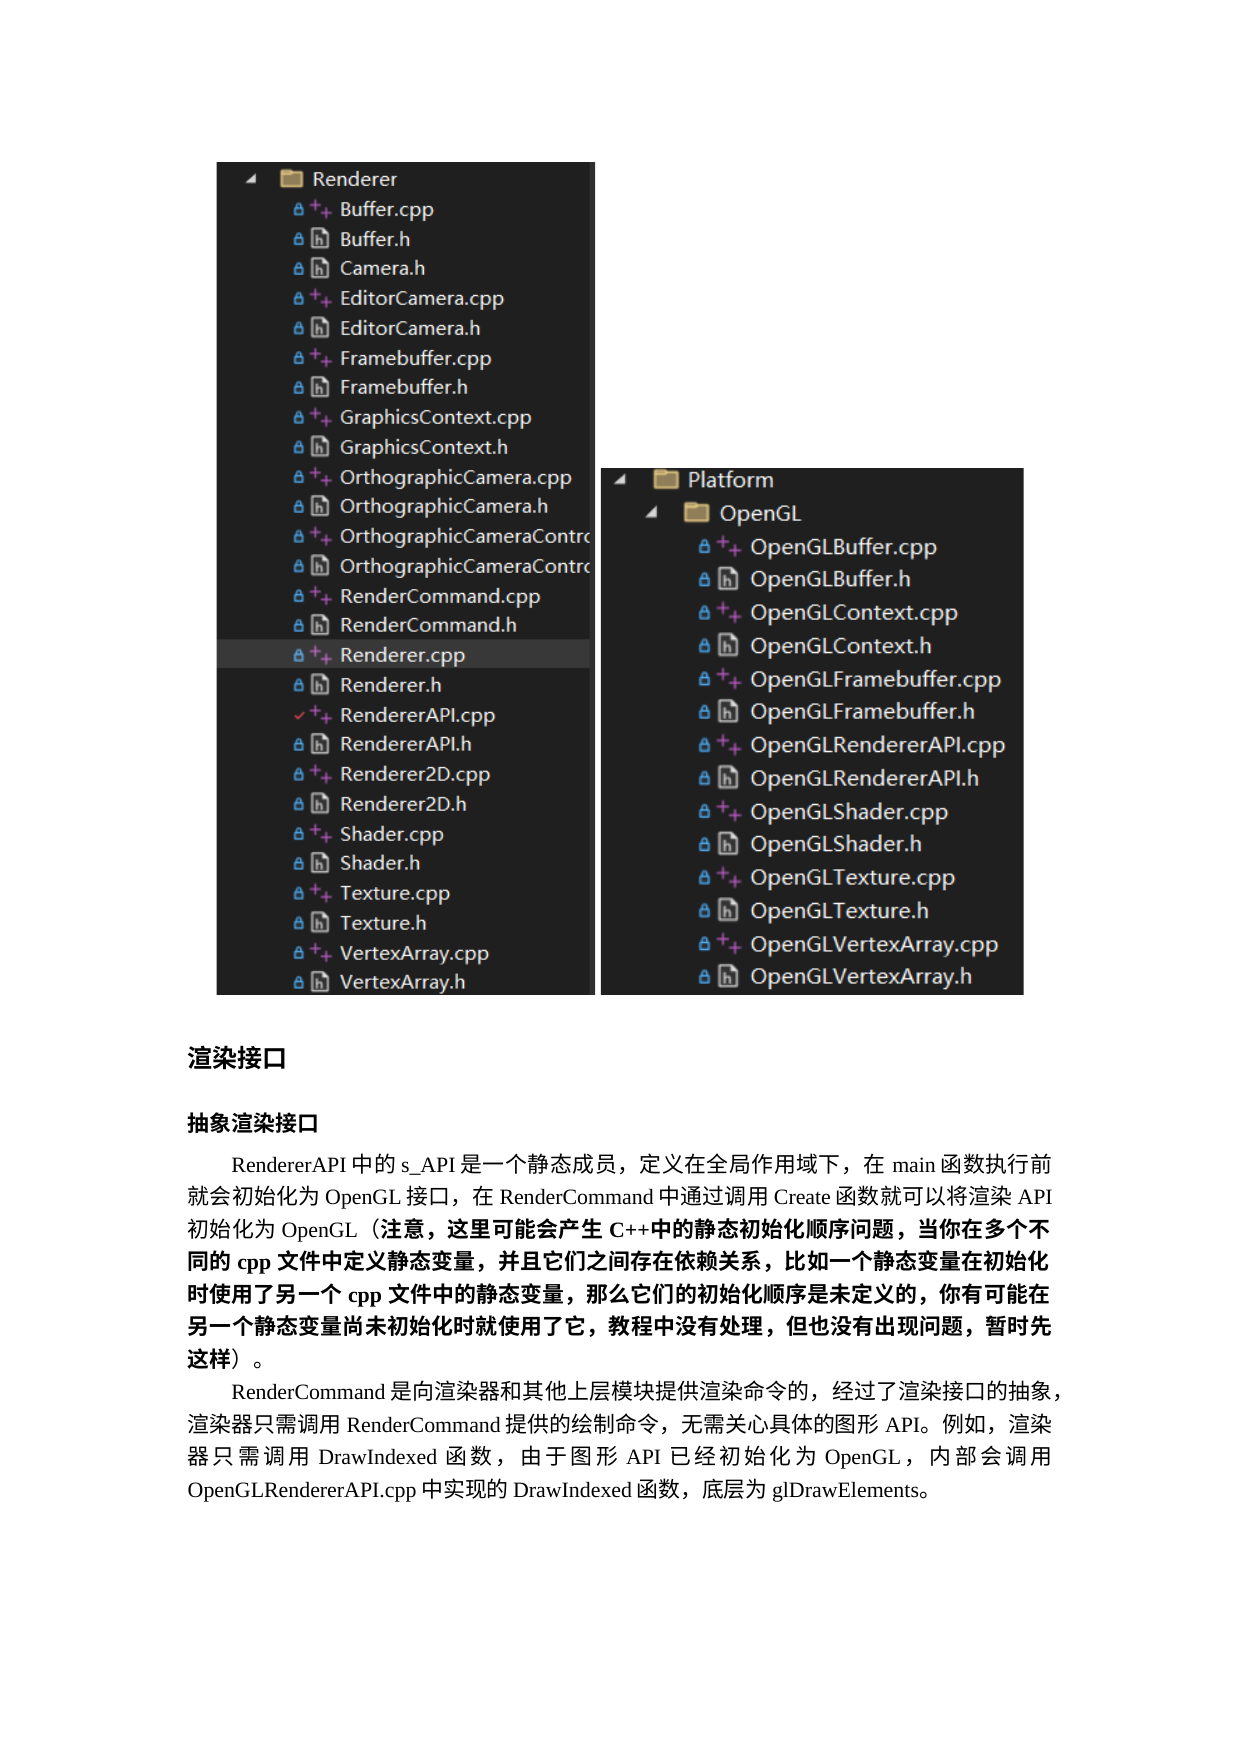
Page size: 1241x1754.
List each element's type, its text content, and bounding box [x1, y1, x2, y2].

picture [216, 162, 596, 995]
picture [600, 468, 1024, 995]
subtitle 渲染接口 [187, 1024, 1053, 1089]
text RenderCommand是向渲染器和其他上层模块提供渲染命令的，经过了渲染接口的抽象，渲染器只需调用RenderCommand提供的绘制命令，无需关心具体的图形API。例如，渲染器只需调用DrawIndexed函数，由于图形API已经初始化为OpenGL，内部会调用OpenGLRendererAPI.cpp中实现的DrawIndexed函数，底层为glDrawElements。 [187, 1374, 1053, 1504]
subtitle 抽象渲染接口 [187, 1105, 1053, 1138]
text RendererAPI中的s_API是一个静态成员，定义在全局作用域下，在main函数执行前就会初始化为OpenGL接口，在RenderCommand中通过调用Create函数就可以将渲染API初始化为OpenGL（注意，这里可能会产生C++中的静态初始化顺序问题，当你在多个不同的 cpp 文件中定义静态变量，并且它们之间存在依赖关系，比如一个静态变量在初始化时使用了另一个 cpp 文件中的静态变量，那么它们的初始化顺序是未定义的，你有可能在另一个静态变量尚未初始化时就使用了它，教程中没有处理，但也没有出现问题，暂时先这样）。 [187, 1146, 1053, 1374]
